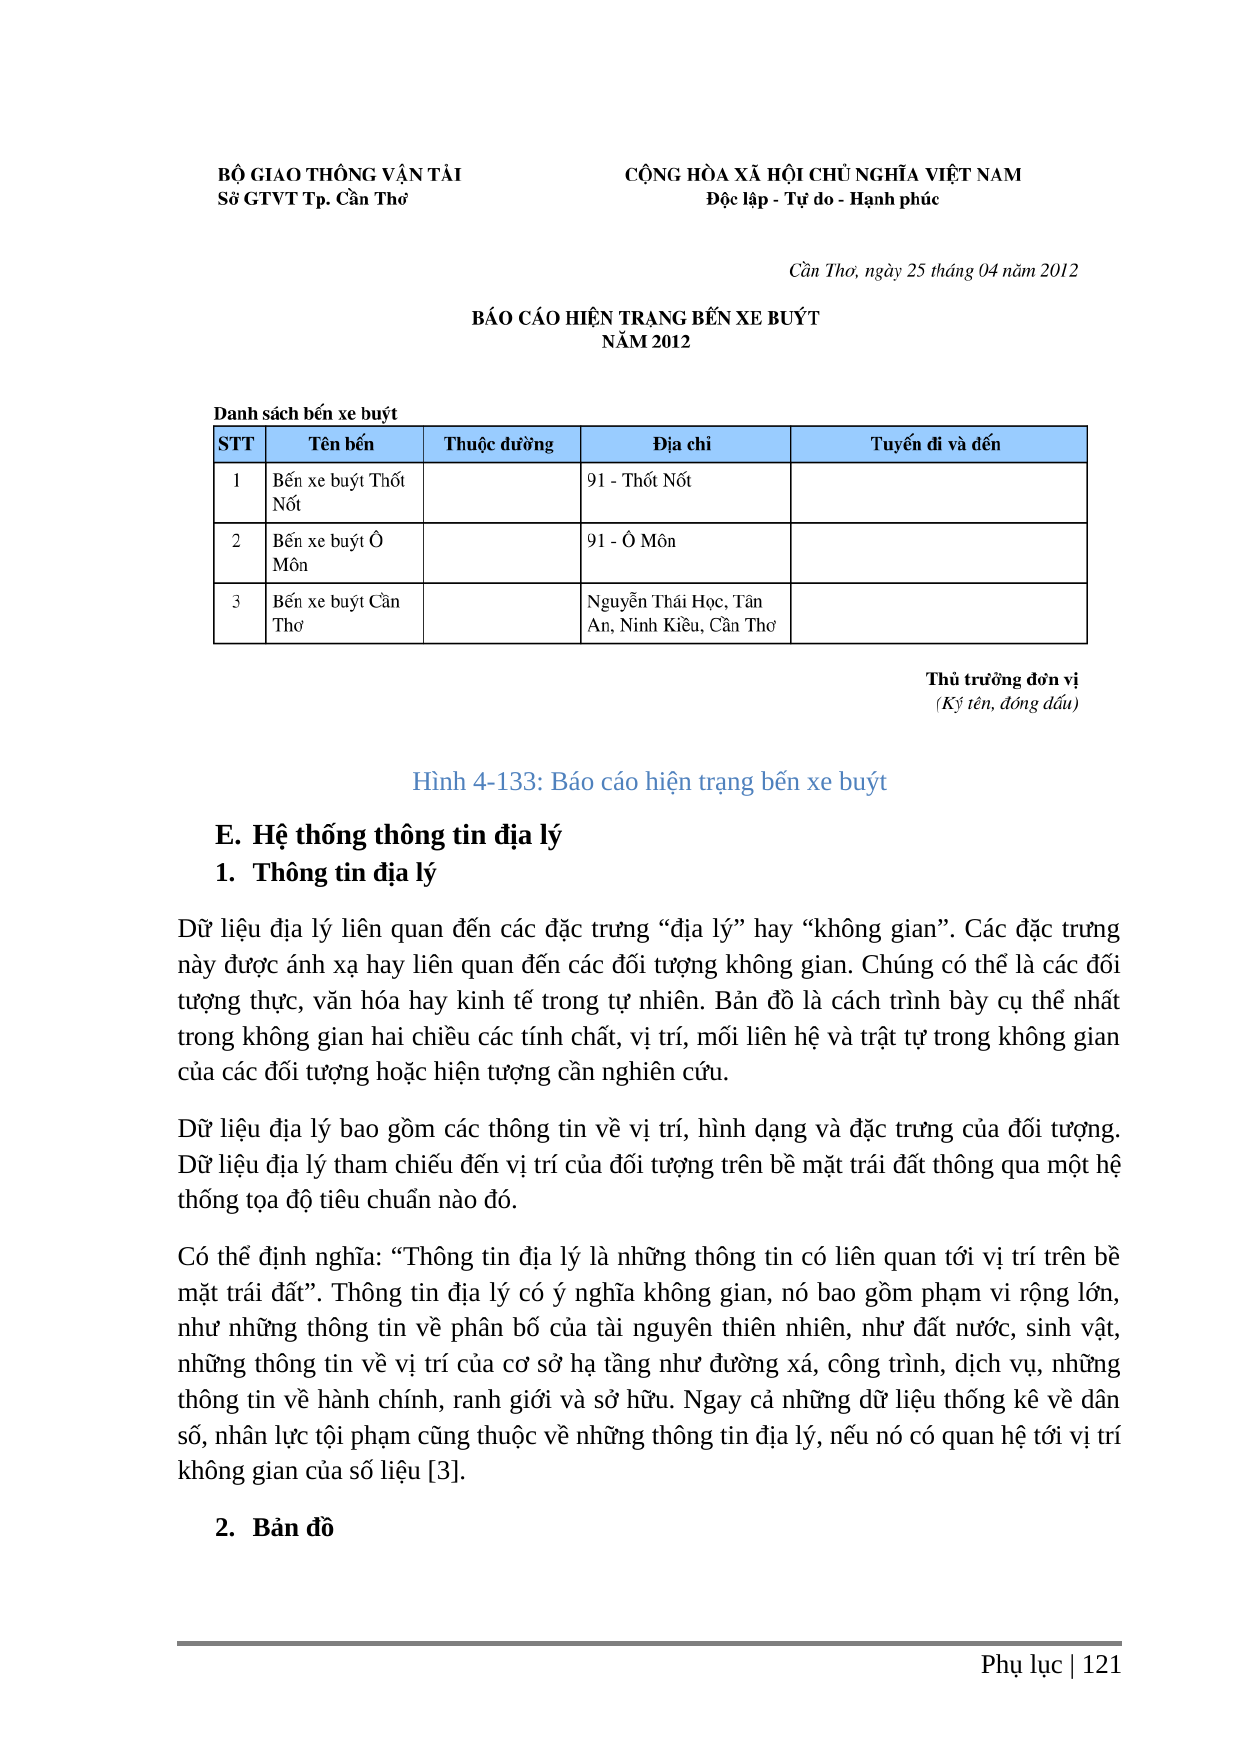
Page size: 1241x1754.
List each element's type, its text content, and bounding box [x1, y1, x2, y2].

text Có thể định nghĩa: “Thông tin địa lý là những thông tin có liên quan tới vị trí trên bề mặt trái đất”. Thông tin địa lý có ý nghĩa không gian, nó bao gồm phạm vi rộng lớn, như những thông tin về phân bố của tài nguyên thiên nhiên, như đất nước, sinh vật, những thông tin về vị trí của cơ sở hạ tầng như đường xá, công trình, dịch vụ, những thông tin về hành chính, ranh giới và sở hữu. Ngay cả những dữ liệu thống kê về dân số, nhân lực tội phạm cũng thuộc về những thông tin địa lý, nếu nó có quan hệ tới vị trí không gian của số liệu. [177, 1240, 1122, 1486]
list Thông tin địa lý [215, 856, 1122, 887]
list Hệ thống thông tin địa lý [215, 817, 1122, 851]
list Bản đồ [215, 1511, 1122, 1542]
text Hình 4-83: Báo cáo hiện trạng bến xe buýt [177, 766, 1122, 797]
text Dữ liệu địa lý liên quan đến các đặc trưng “địa lý” hay “không gian”. Các đặc trưng này được ánh xạ hay liên quan đến các đối tượng không gian. Chúng có thể là các đối tượng thực, văn hóa hay kinh tế trong tự nhiên. Bản đồ là cách trình bày cụ thể nhất trong không gian hai chiều các tính chất, vị trí, mối liên hệ và trật tự trong không gian của các đối tượng hoặc hiện tượng cần nghiên cứu. [177, 913, 1122, 1087]
picture [177, 118, 1123, 741]
text Dữ liệu địa lý bao gồm các thông tin về vị trí, hình dạng và đặc trưng của đối tượng. Dữ liệu địa lý tham chiếu đến vị trí của đối tượng trên bề mặt trái đất thông qua một hệ thống tọa độ tiêu chuẩn nào đó. [177, 1112, 1122, 1215]
